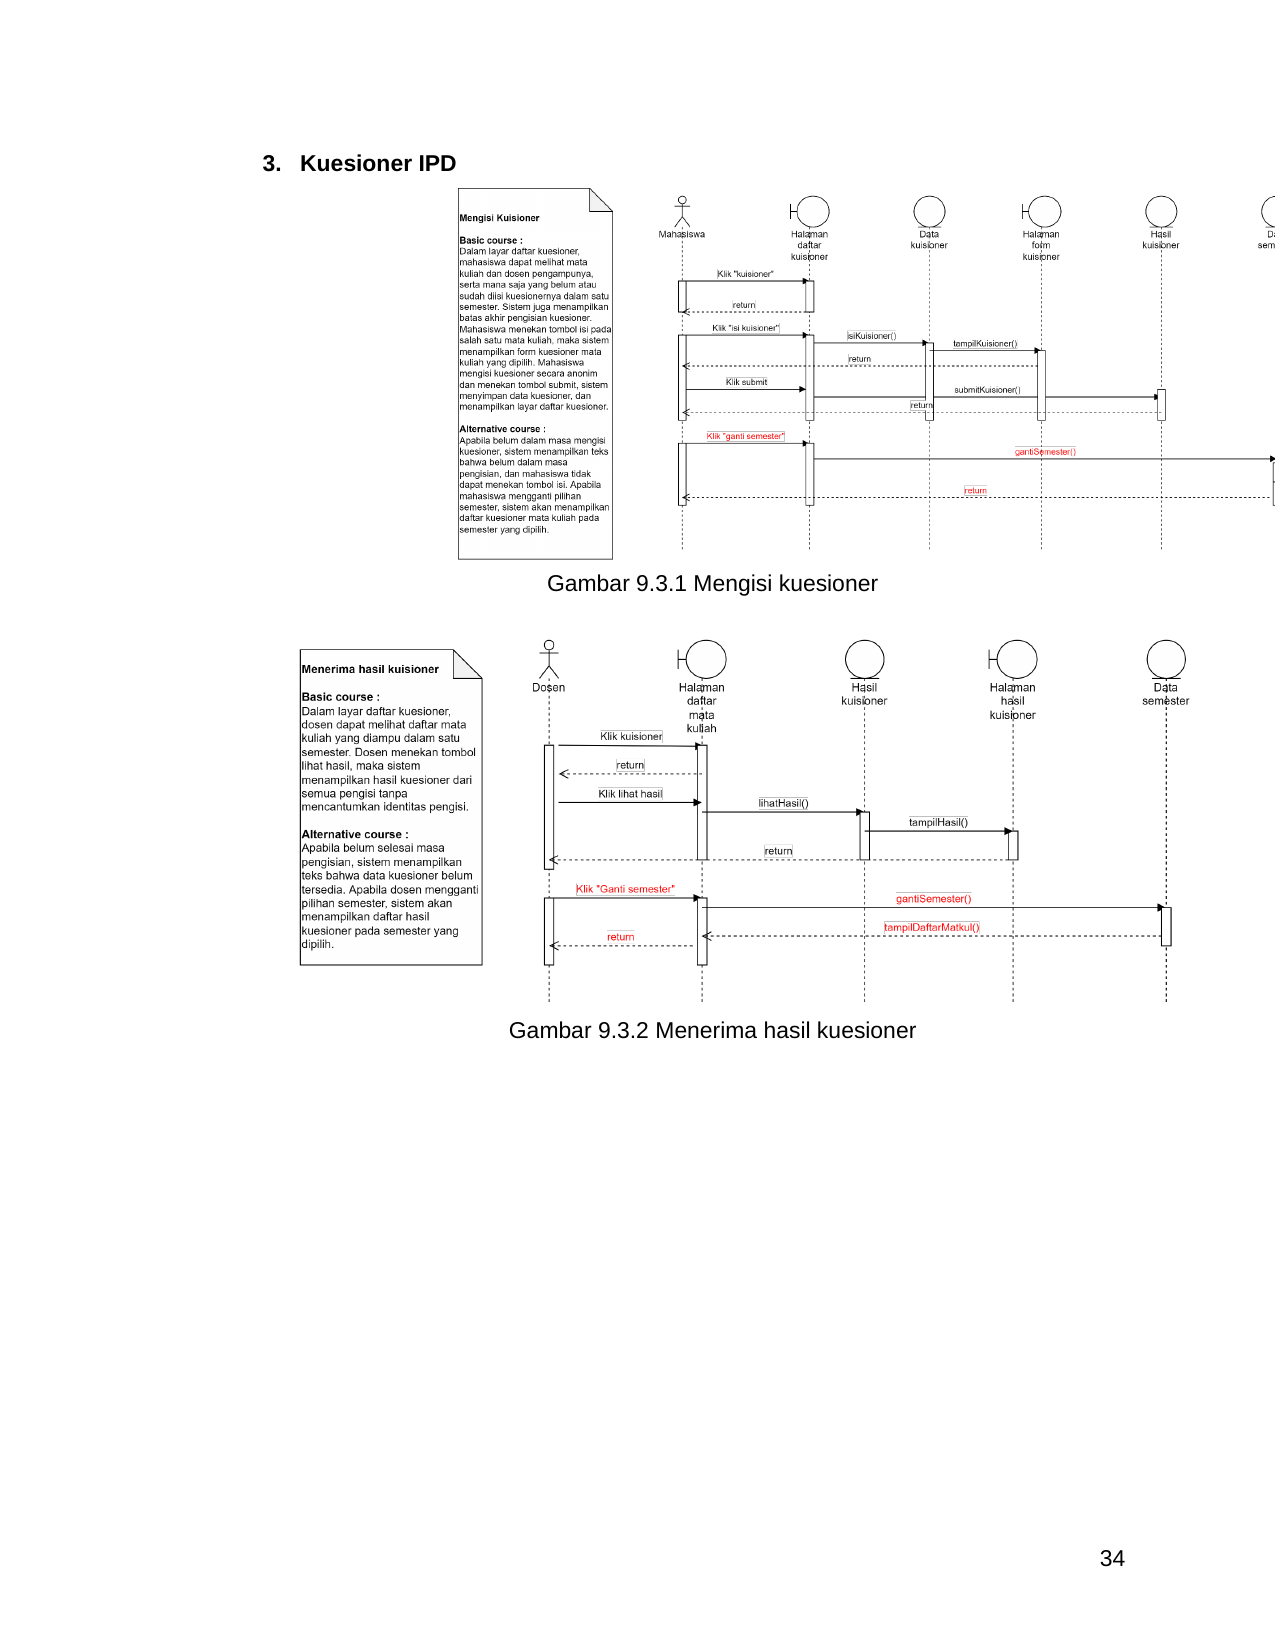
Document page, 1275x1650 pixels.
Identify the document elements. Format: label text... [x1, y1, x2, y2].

picture [290, 630, 1200, 1013]
text Gambar 9.3.2 Menerima hasil kuesioner [291, 1013, 1125, 1043]
picture [450, 180, 1275, 567]
subtitle Kuesioner IPD [262, 150, 1125, 176]
